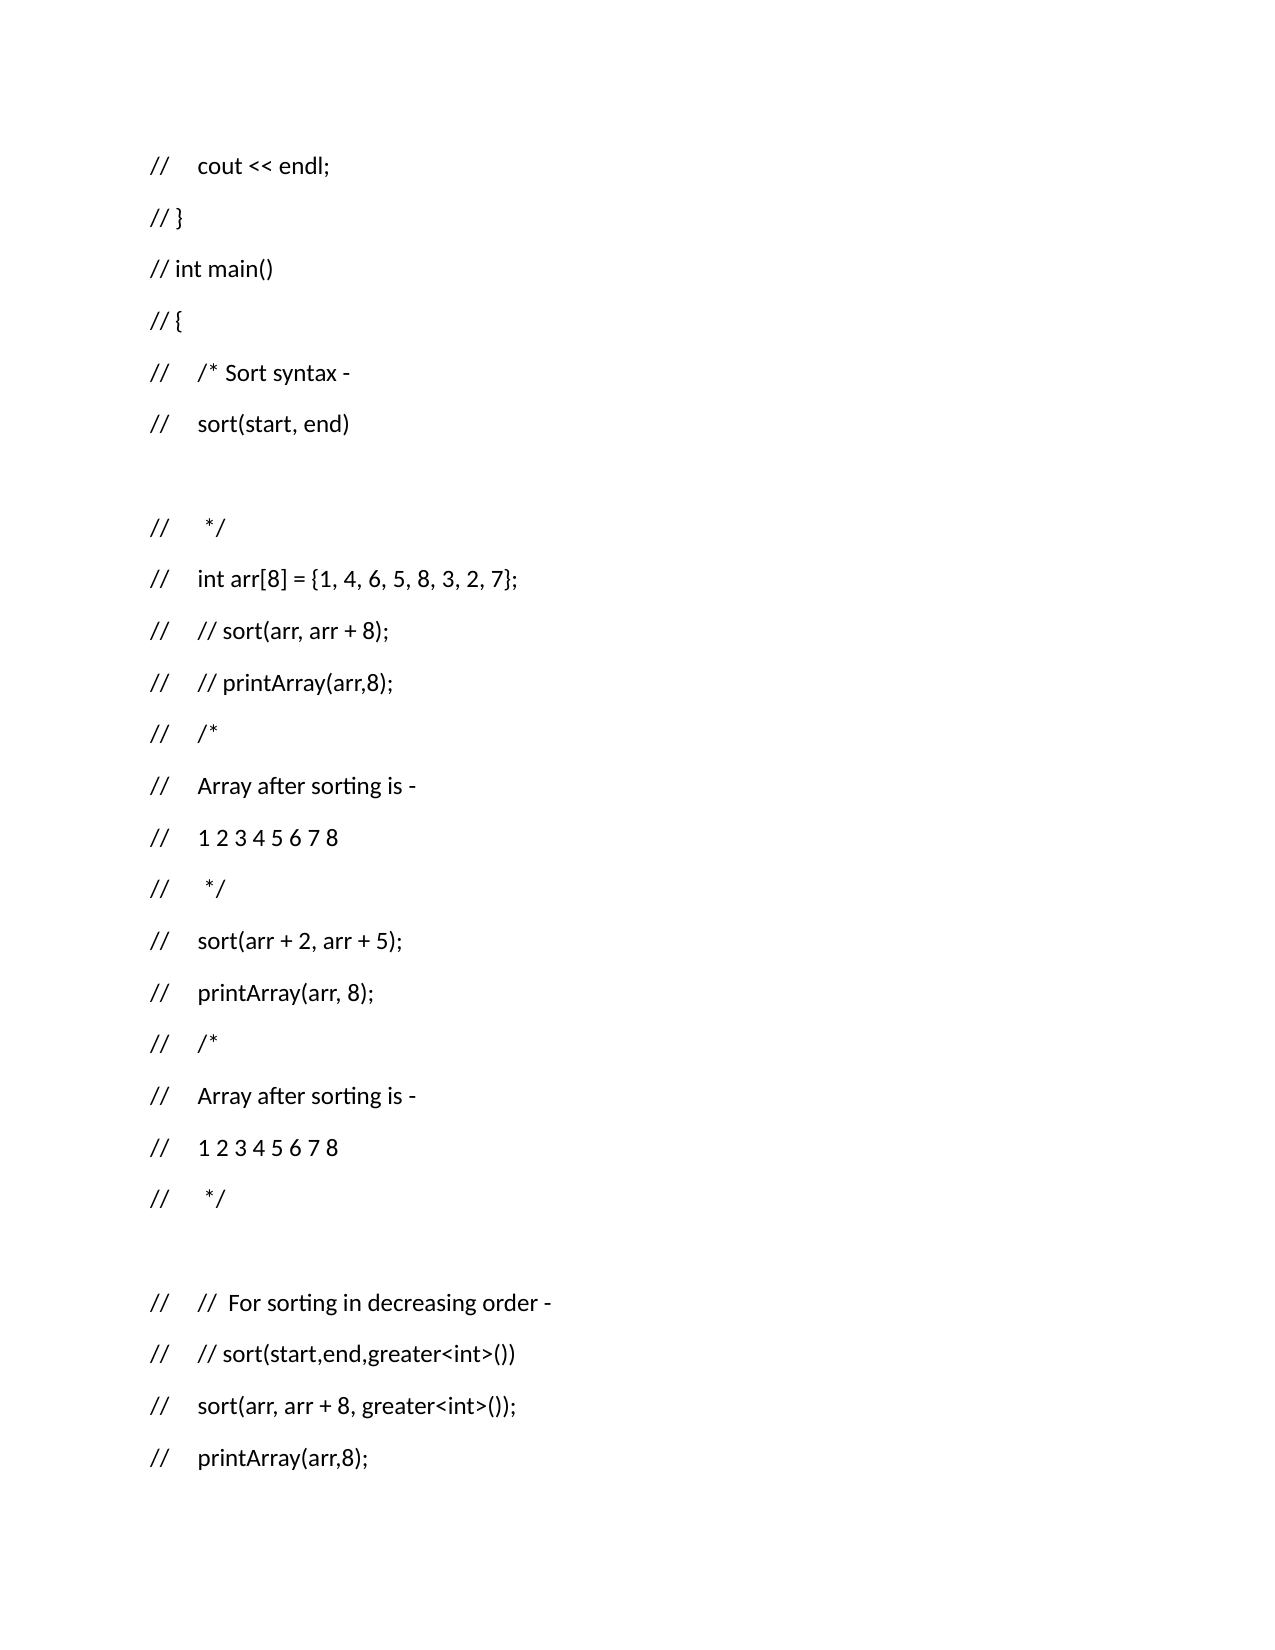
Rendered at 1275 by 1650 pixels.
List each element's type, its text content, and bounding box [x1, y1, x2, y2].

text // sort(arr, arr + 8, greater<int>()); [150, 1390, 1125, 1421]
text // { [150, 305, 1125, 336]
text // printArray(arr, 8); [150, 977, 1125, 1007]
text // */ [150, 512, 1125, 542]
text // sort(start, end) [150, 408, 1125, 439]
text // printArray(arr,8); [150, 1442, 1125, 1472]
text // Array after sorting is - [150, 770, 1125, 801]
text // /* [150, 1028, 1125, 1059]
text // int main() [150, 253, 1125, 284]
text // */ [150, 1183, 1125, 1214]
text // */ [150, 873, 1125, 904]
text // sort(arr + 2, arr + 5); [150, 925, 1125, 956]
text // 1 2 3 4 5 6 7 8 [150, 822, 1125, 852]
text // 1 2 3 4 5 6 7 8 [150, 1132, 1125, 1162]
text // // sort(start,end,greater<int>()) [150, 1338, 1125, 1369]
text // /* [150, 718, 1125, 749]
text // int arr[8] = {1, 4, 6, 5, 8, 3, 2, 7}; [150, 563, 1125, 594]
text // /* Sort syntax - [150, 357, 1125, 387]
text // // For sorting in decreasing order - [150, 1287, 1125, 1317]
text // Array after sorting is - [150, 1080, 1125, 1111]
text // // sort(arr, arr + 8); [150, 615, 1125, 646]
text // } [150, 202, 1125, 232]
text // cout << endl; [150, 150, 1125, 181]
text // // printArray(arr,8); [150, 667, 1125, 697]
